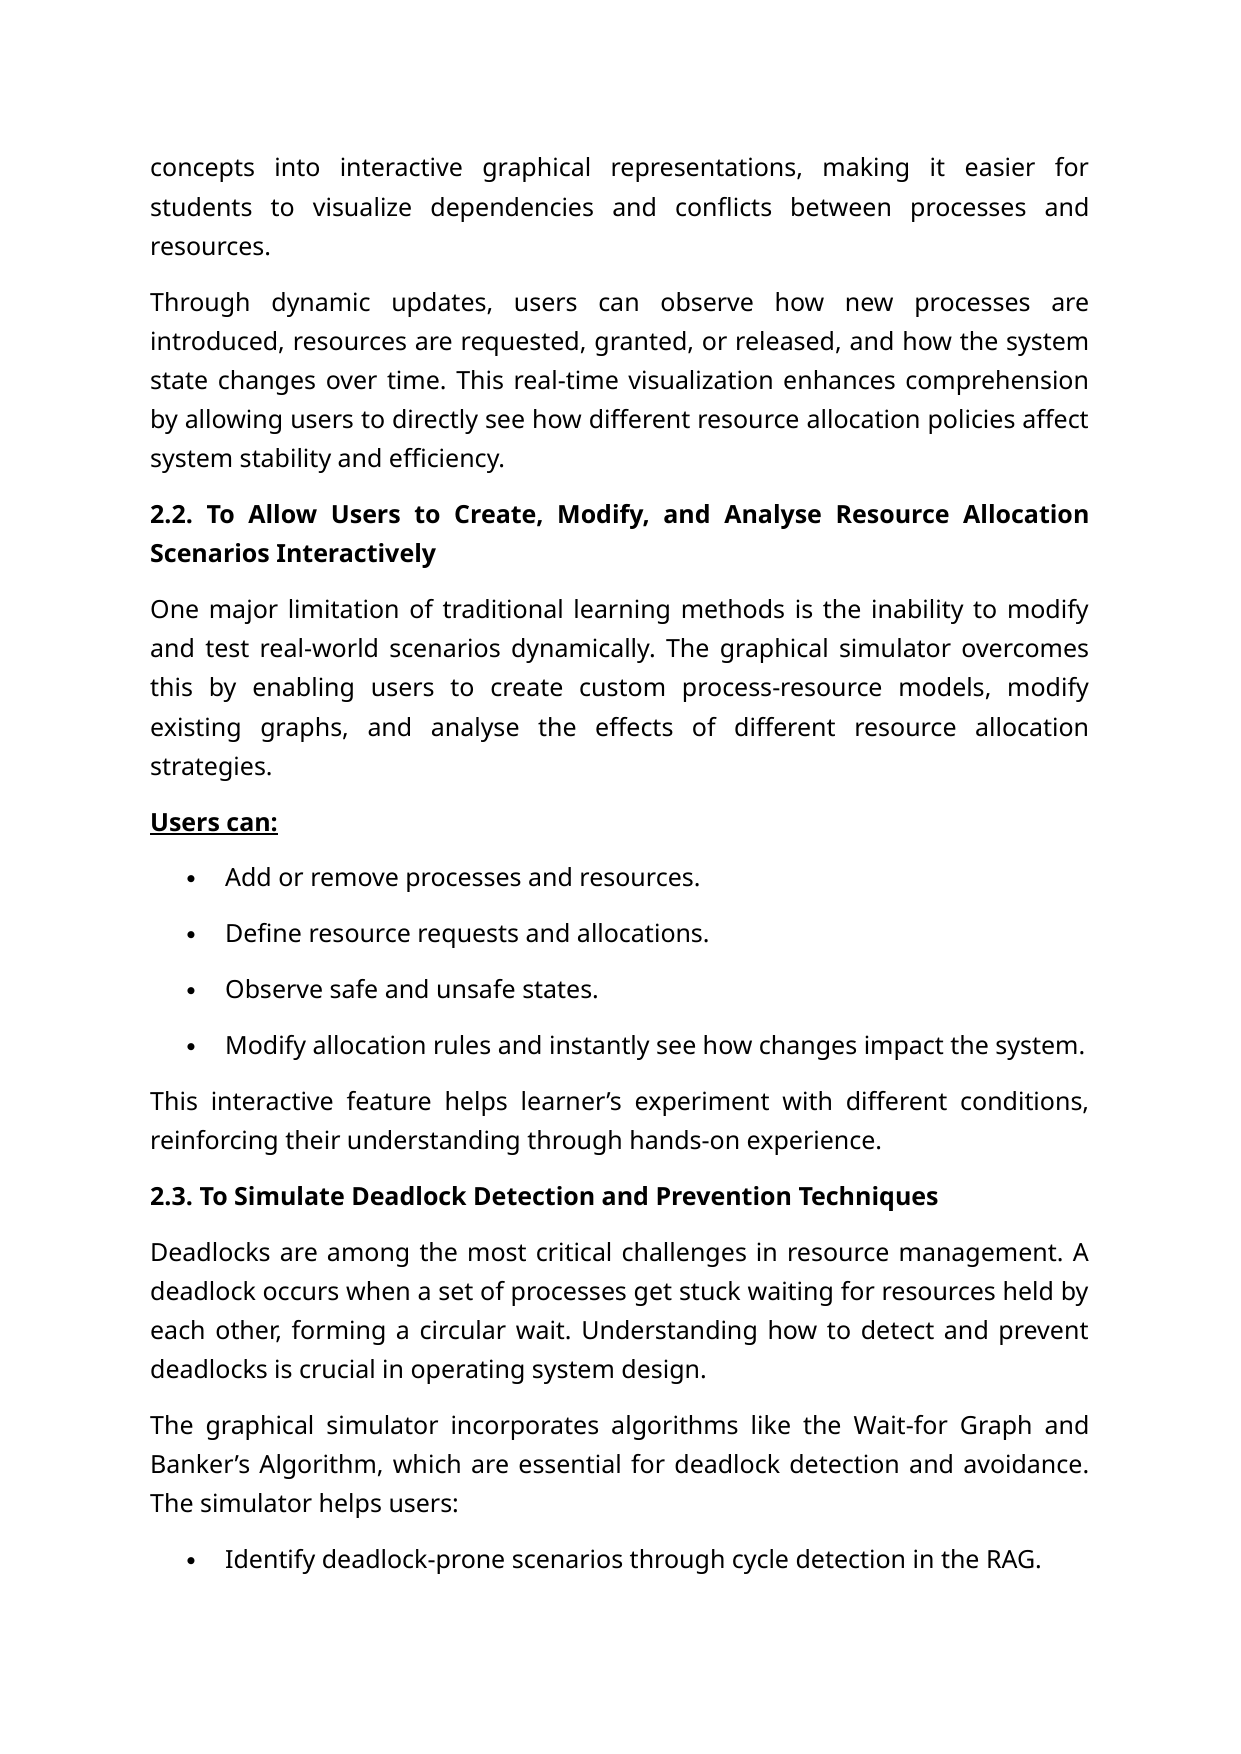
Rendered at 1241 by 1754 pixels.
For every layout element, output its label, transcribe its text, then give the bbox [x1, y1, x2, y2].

text 2.2. To Allow Users to Create, Modify, and Analyse Resource Allocation Scenarios Interactively [150, 497, 1090, 570]
text One major limitation of traditional learning methods is the inability to modify and test real-world scenarios dynamically. The graphical simulator overcomes this by enabling users to create custom process-resource models, modify existing graphs, and analyse the effects of different resource allocation strategies. [150, 592, 1090, 782]
text This interactive feature helps learner’s experiment with different conditions, reinforcing their understanding through hands-on experience. [150, 1083, 1090, 1157]
list Observe safe and unsafe states. [187, 972, 1090, 1006]
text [150, 150, 1090, 262]
list Define resource requests and allocations. [187, 916, 1090, 950]
text Through dynamic updates, users can observe how new processes are introduced, resources are requested, granted, or released, and how the system state changes over time. This real-time visualization enhances comprehension by allowing users to directly see how different resource allocation policies affect system stability and efficiency. [150, 284, 1090, 475]
text 2.3. To Simulate Deadlock Detection and Prevention Techniques [150, 1178, 1090, 1212]
list Modify allocation rules and instantly see how changes impact the system. [187, 1027, 1090, 1062]
list Identify deadlock-prone scenarios through cycle detection in the RAG. [187, 1542, 1090, 1576]
text Deadlocks are among the most critical challenges in resource management. A deadlock occurs when a set of processes get stuck waiting for resources held by each other, forming a circular wait. Understanding how to detect and prevent deadlocks is crucial in operating system design. [150, 1234, 1090, 1386]
text The graphical simulator incorporates algorithms like the Wait-for Graph and Banker’s Algorithm, which are essential for deadlock detection and avoidance. The simulator helps users: [150, 1407, 1090, 1520]
list Add or remove processes and resources. [187, 860, 1090, 894]
text Users can: [150, 804, 1090, 838]
